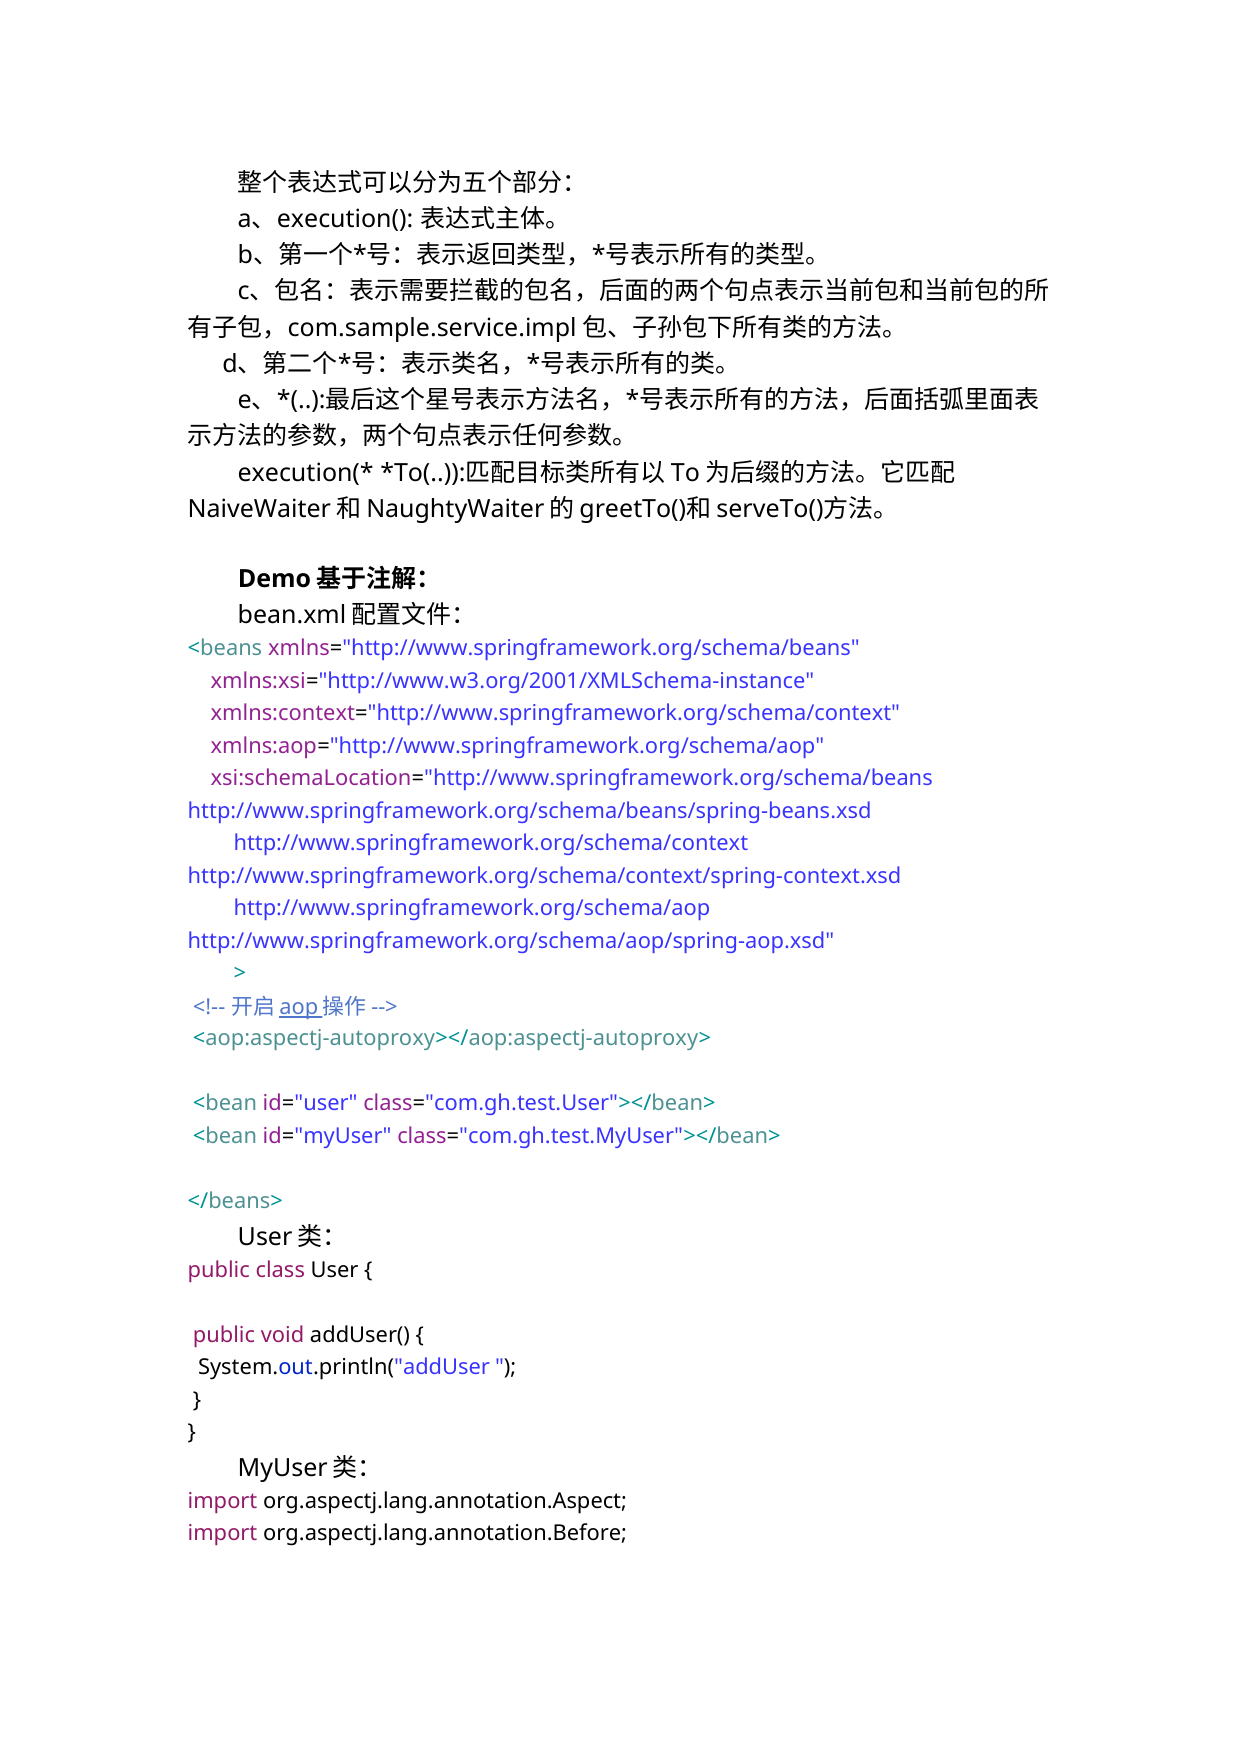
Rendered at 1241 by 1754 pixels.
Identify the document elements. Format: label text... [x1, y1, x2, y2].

text 整个表达式可以分为五个部分： [187, 162, 1053, 198]
text import org.aspectj.lang.annotation.Before; [187, 1516, 1053, 1548]
text xmlns:context="http://www.springframework.org/schema/context" [187, 696, 1053, 728]
text http://www.springframework.org/schema/context http://www.springframework.org/schema/context/spring-context.xsd [187, 826, 1053, 891]
text a、execution(): 表达式主体。 [187, 198, 1053, 234]
text MyUser类： [187, 1447, 1053, 1483]
text } [187, 1382, 1053, 1415]
text execution(* *To(..)):匹配目标类所有以To为后缀的方法。它匹配NaiveWaiter和NaughtyWaiter的greetTo()和serveTo()方法。 [187, 452, 1053, 524]
text e、*(..):最后这个星号表示方法名，*号表示所有的方法，后面括弧里面表示方法的参数，两个句点表示任何参数。 [187, 379, 1053, 452]
text b、第一个*号：表示返回类型，*号表示所有的类型。 [187, 234, 1053, 271]
text <bean id="myUser" class="com.gh.test.MyUser"></bean> [187, 1118, 1053, 1151]
text <!-- 开启aop操作 --> [187, 988, 1053, 1021]
text <aop:aspectj-autoproxy></aop:aspectj-autoproxy> [187, 1021, 1053, 1053]
text <bean id="user" class="com.gh.test.User"></bean> [187, 1086, 1053, 1118]
text xmlns:xsi="http://www.w3.org/2001/XMLSchema-instance" [187, 663, 1053, 696]
text xmlns:aop="http://www.springframework.org/schema/aop" [187, 728, 1053, 761]
text d、第二个*号：表示类名，*号表示所有的类。 [198, 343, 1053, 379]
text </beans> [187, 1183, 1053, 1216]
text bean.xml配置文件： [187, 595, 1053, 631]
text c、包名：表示需要拦截的包名，后面的两个句点表示当前包和当前包的所有子包，com.sample.service.impl包、子孙包下所有类的方法。 [187, 271, 1053, 343]
text Demo基于注解： [187, 558, 1053, 595]
text } [187, 1415, 1053, 1447]
text public void addUser() { [187, 1317, 1053, 1350]
text xsi:schemaLocation="http://www.springframework.org/schema/beans http://www.springframework.org/schema/beans/spring-beans.xsd [187, 761, 1053, 826]
text http://www.springframework.org/schema/aop http://www.springframework.org/schema/aop/spring-aop.xsd" [187, 891, 1053, 956]
text public class User { [187, 1252, 1053, 1285]
text User类： [187, 1216, 1053, 1252]
text <beans xmlns="http://www.springframework.org/schema/beans" [187, 631, 1053, 663]
text System.out.println("addUser "); [187, 1350, 1053, 1382]
text > [187, 956, 1053, 988]
text import org.aspectj.lang.annotation.Aspect; [187, 1483, 1053, 1516]
